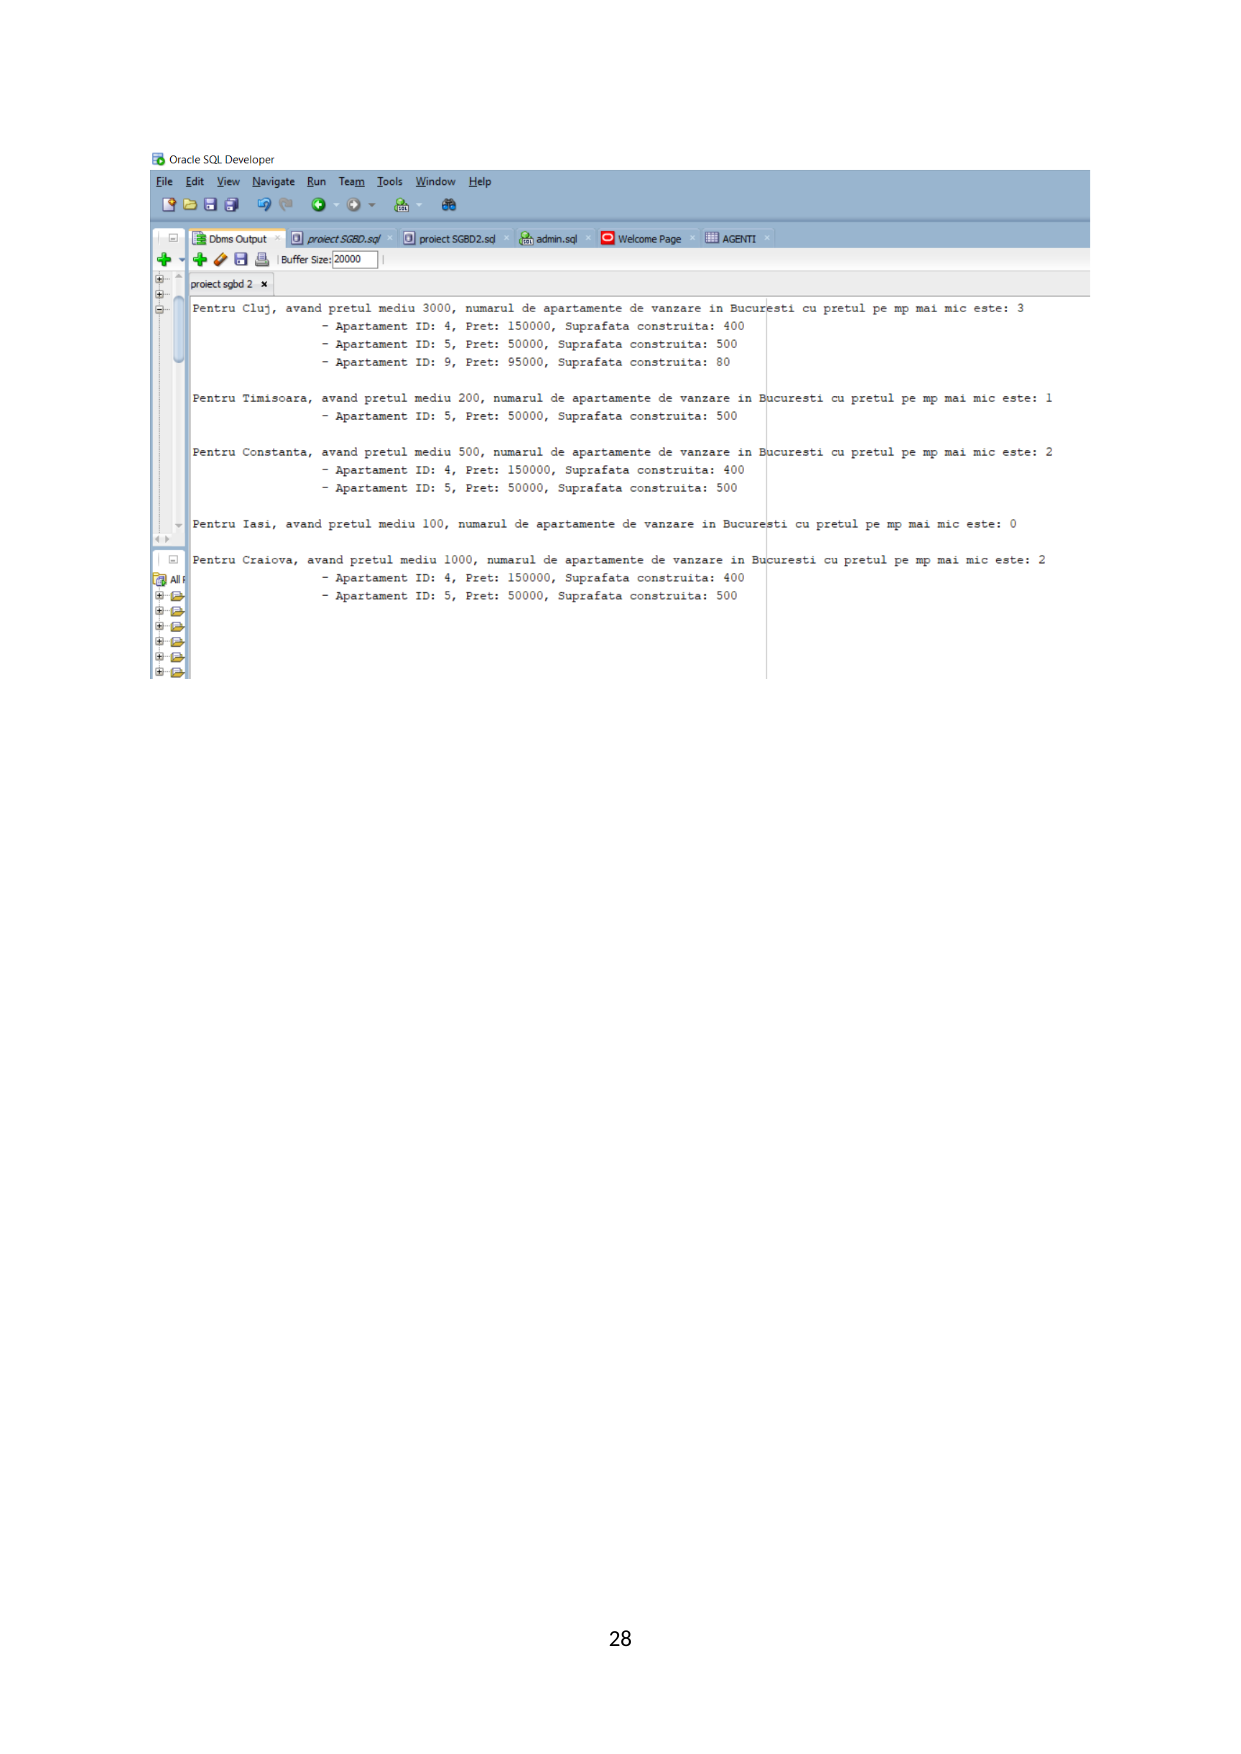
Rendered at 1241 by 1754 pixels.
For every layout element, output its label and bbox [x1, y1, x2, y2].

picture [150, 150, 1091, 679]
